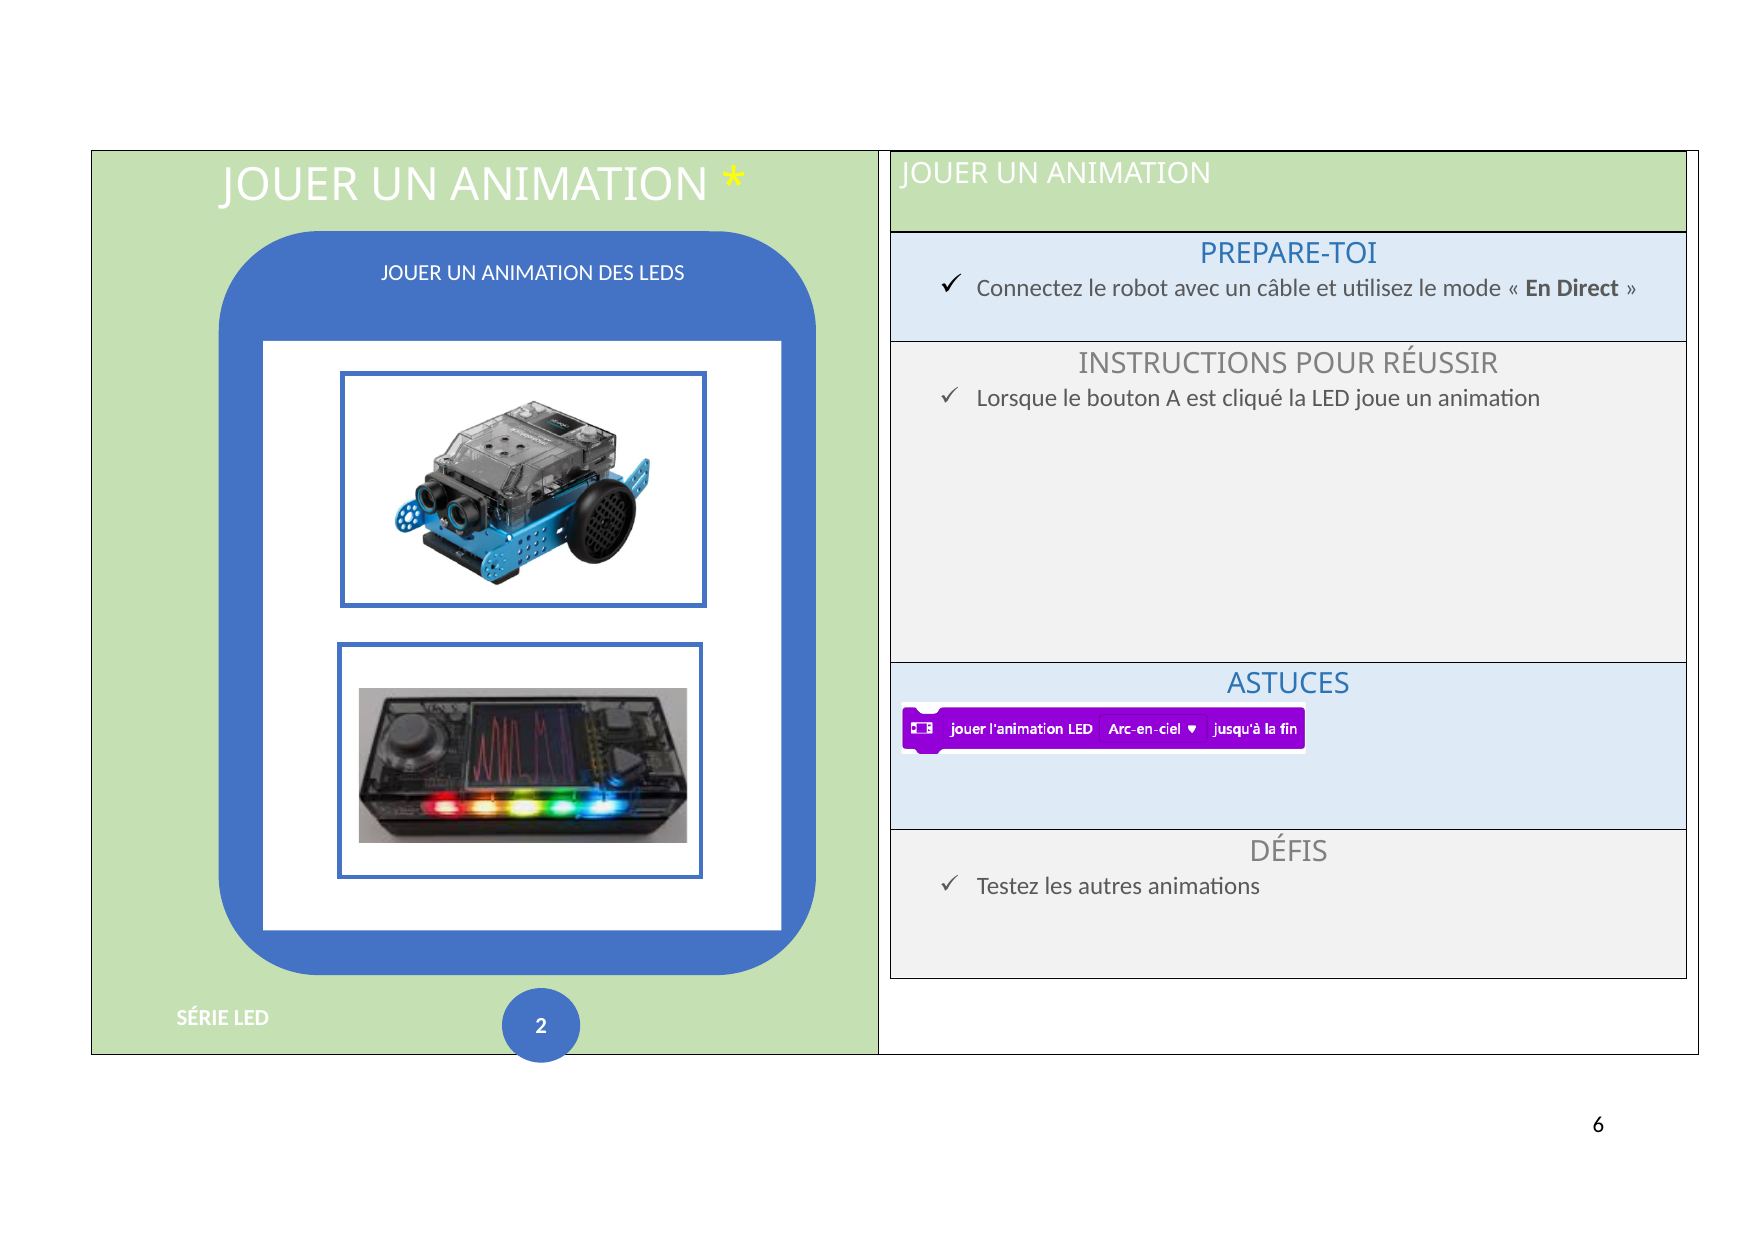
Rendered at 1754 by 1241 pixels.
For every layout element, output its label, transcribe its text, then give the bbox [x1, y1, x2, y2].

table_header [879, 151, 1698, 1054]
picture [394, 386, 653, 586]
picture [358, 688, 692, 843]
picture [901, 702, 1306, 754]
table_header JOUER UN ANIMATION * [92, 151, 878, 1054]
